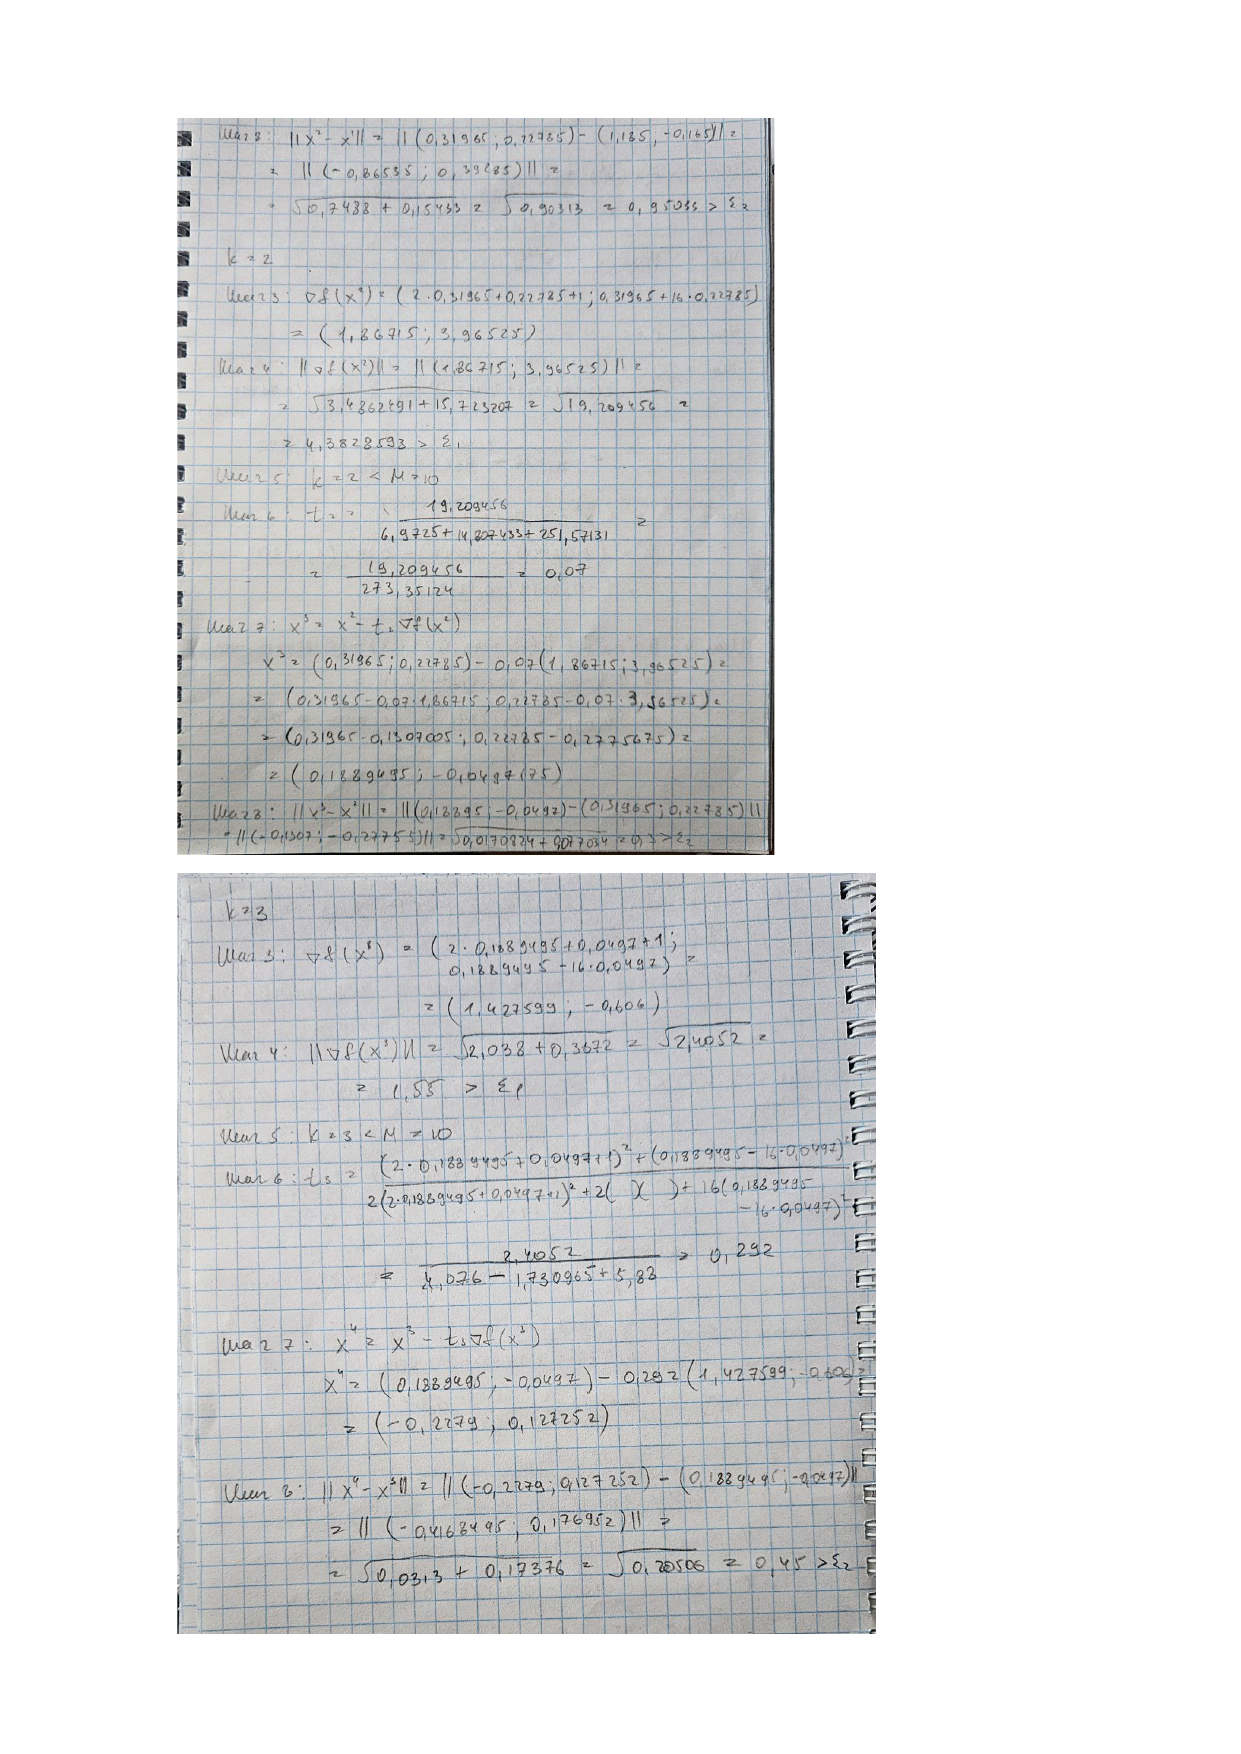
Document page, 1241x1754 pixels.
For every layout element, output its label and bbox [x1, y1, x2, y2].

picture [177, 118, 775, 855]
picture [177, 873, 876, 1634]
